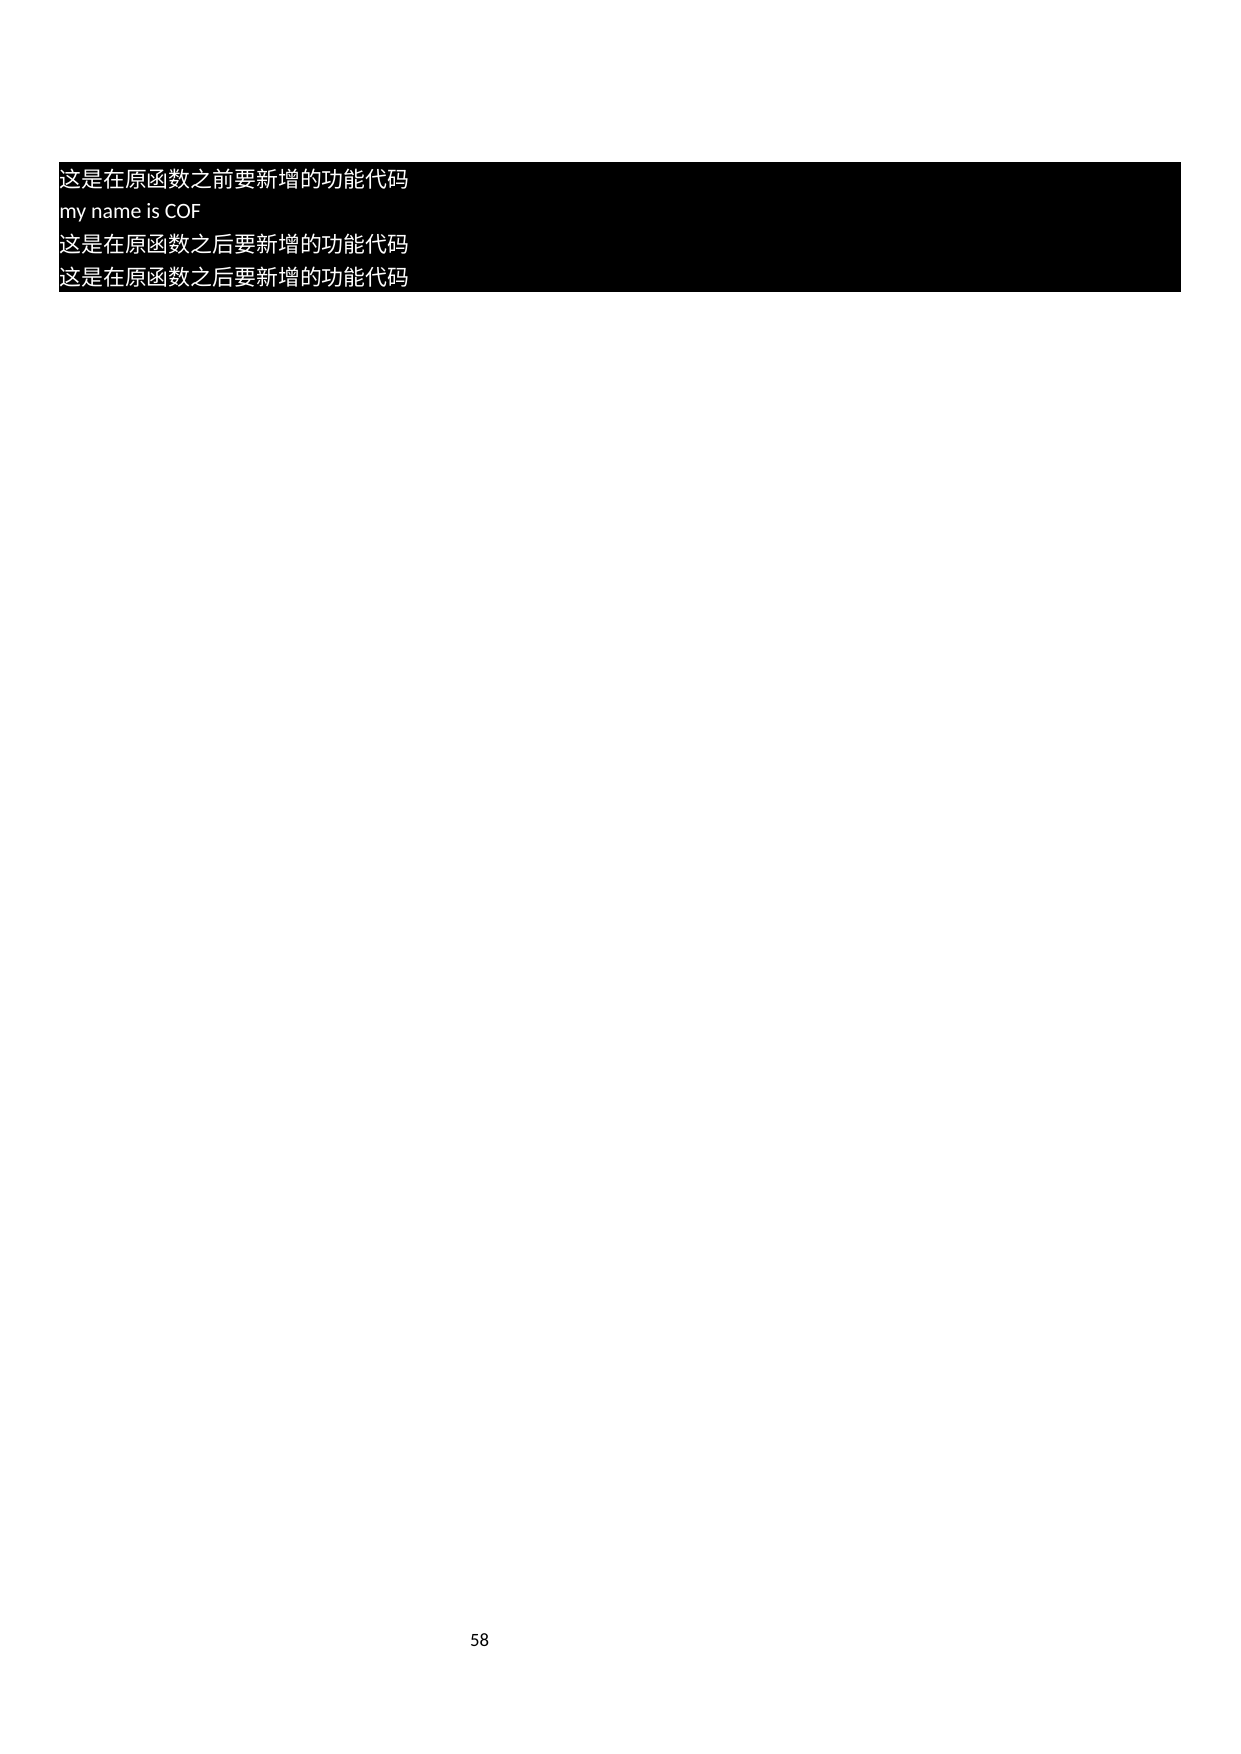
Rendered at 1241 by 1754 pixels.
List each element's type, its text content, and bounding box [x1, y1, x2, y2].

text 这是在原函数之后要新增的功能代码 [59, 259, 1181, 292]
text my name is COF [59, 194, 1181, 227]
text 这是在原函数之后要新增的功能代码 [59, 227, 1181, 259]
text 这是在原函数之前要新增的功能代码 [59, 162, 1181, 194]
